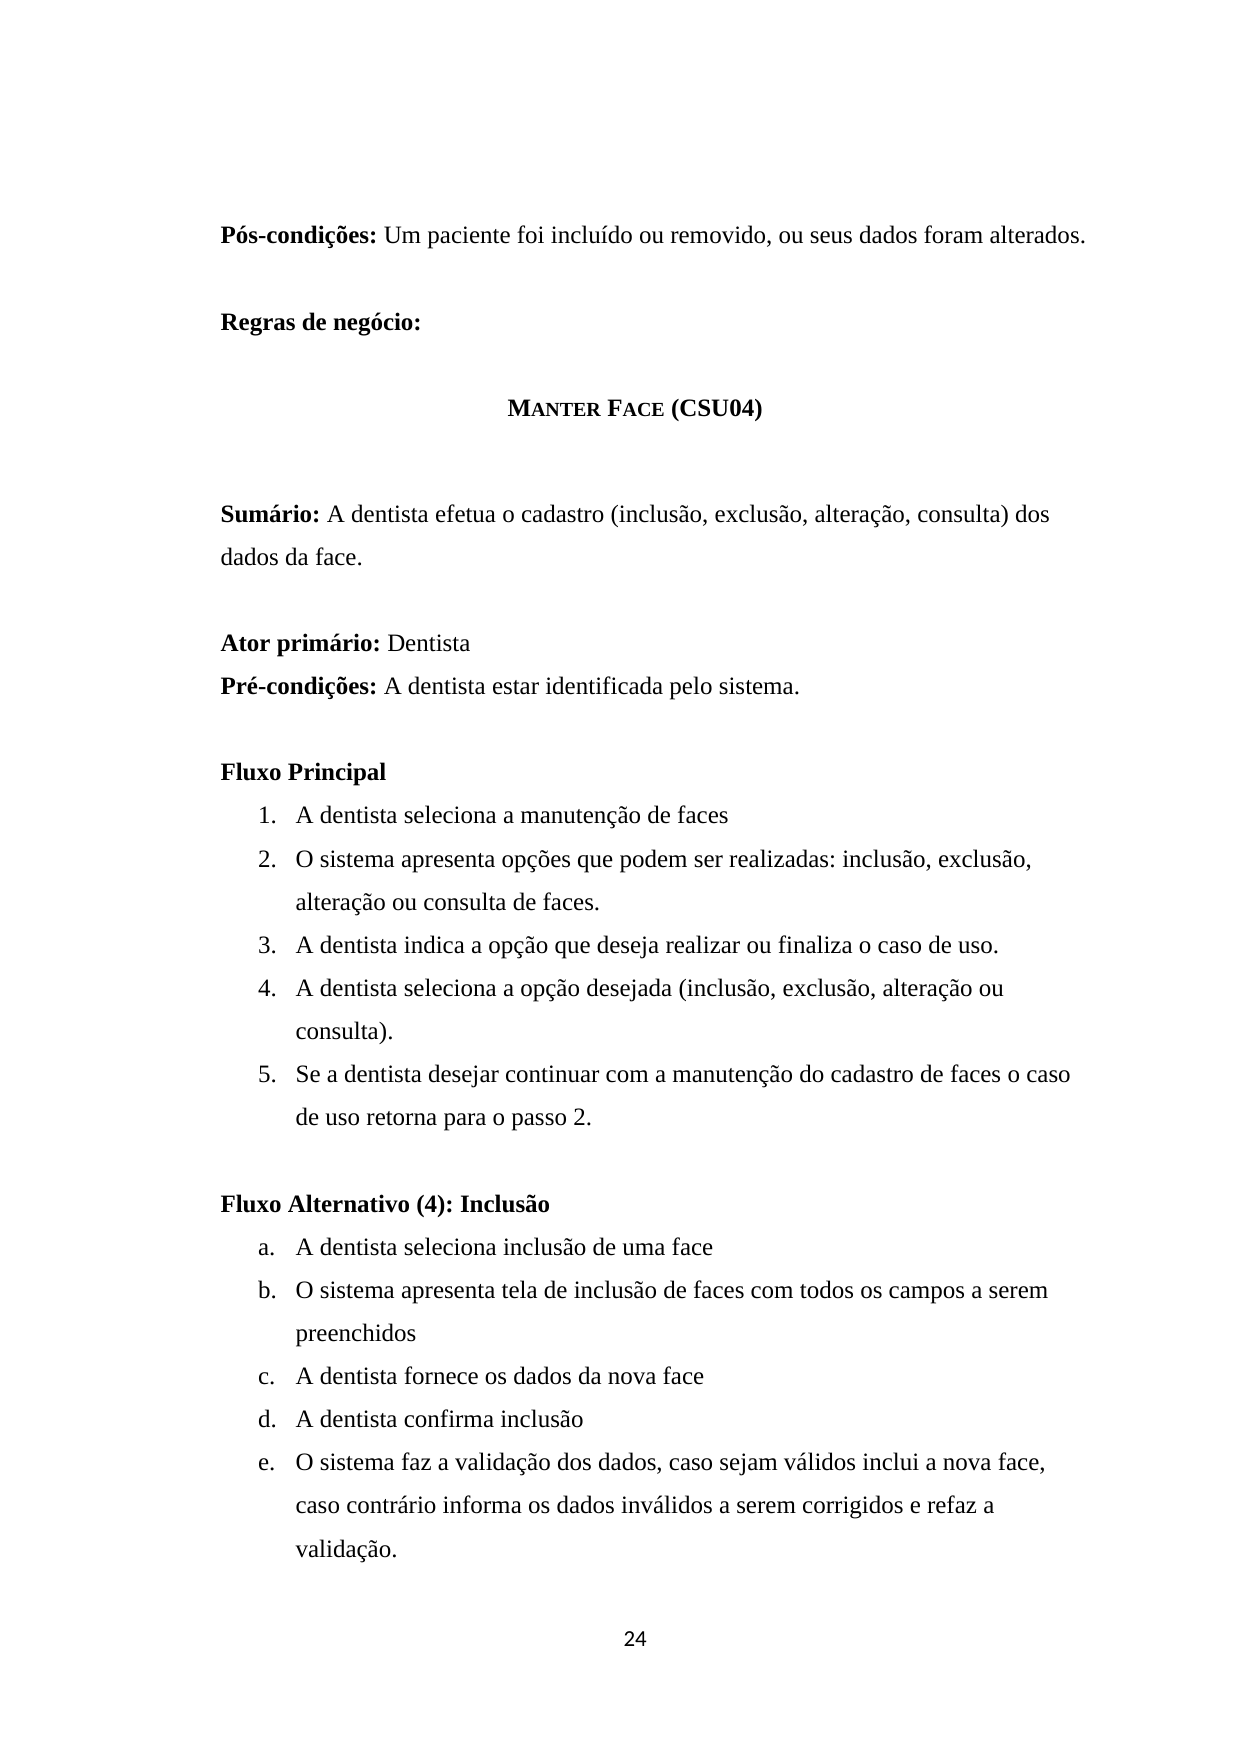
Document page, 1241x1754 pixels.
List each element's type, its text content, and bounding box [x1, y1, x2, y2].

list A dentista seleciona a opção desejada (inclusão, exclusão, alteração ou consulta). [258, 973, 1092, 1045]
text Ator primário: Dentista [220, 628, 1092, 657]
list O sistema apresenta opções que podem ser realizadas: inclusão, exclusão, alteração ou consulta de faces. [258, 844, 1092, 916]
list Se a dentista desejar continuar com a manutenção do cadastro de faces o caso de uso retorna para o passo 2. [258, 1059, 1092, 1131]
list A dentista seleciona inclusão de uma face [258, 1232, 1092, 1261]
list A dentista seleciona a manutenção de faces [258, 801, 1092, 829]
list O sistema faz a validação dos dados, caso sejam válidos inclui a nova face, caso contrário informa os dados inválidos a serem corrigidos e refaz a validação. [258, 1447, 1092, 1562]
list A dentista indica a opção que deseja realizar ou finaliza o caso de uso. [258, 930, 1092, 959]
text Fluxo Alternativo (4): Inclusão [220, 1189, 1092, 1217]
text Regras de negócio: [220, 307, 1092, 335]
list O sistema apresenta tela de inclusão de faces com todos os campos a serem preenchidos [258, 1275, 1092, 1347]
table_header Manter Face (CSU04) [185, 393, 1085, 456]
text Pré-condições: A dentista estar identificada pelo sistema. [220, 671, 1092, 700]
text Sumário: A dentista efetua o cadastro (inclusão, exclusão, alteração, consulta) dos dados da face. [220, 456, 1092, 571]
text Pós-condições: Um paciente foi incluído ou removido, ou seus dados foram alterados. [220, 220, 1092, 249]
list A dentista confirma inclusão [258, 1404, 1092, 1433]
text Fluxo Principal [220, 757, 1092, 786]
list A dentista fornece os dados da nova face [258, 1361, 1092, 1390]
